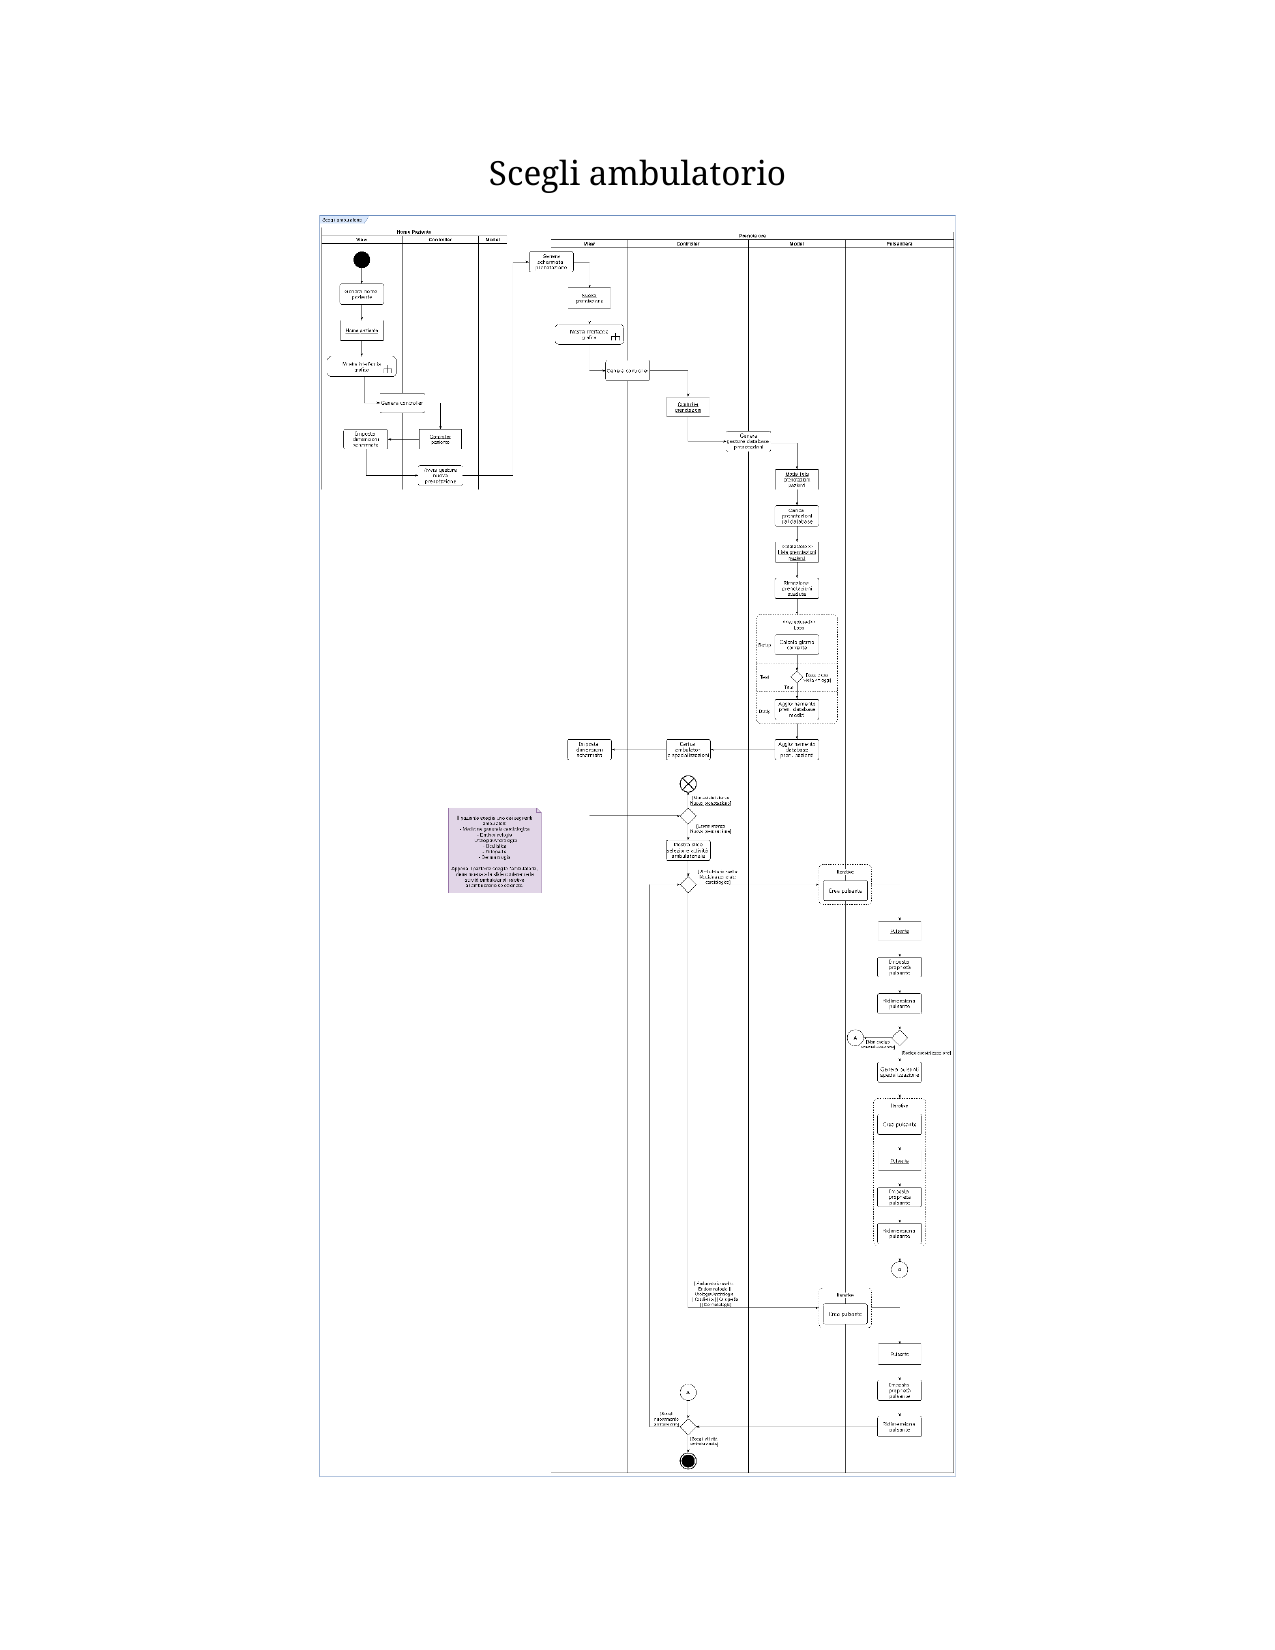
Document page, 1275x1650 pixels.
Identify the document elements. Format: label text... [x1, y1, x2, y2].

picture [319, 215, 956, 1477]
text Scegli ambulatorio [150, 150, 1125, 195]
